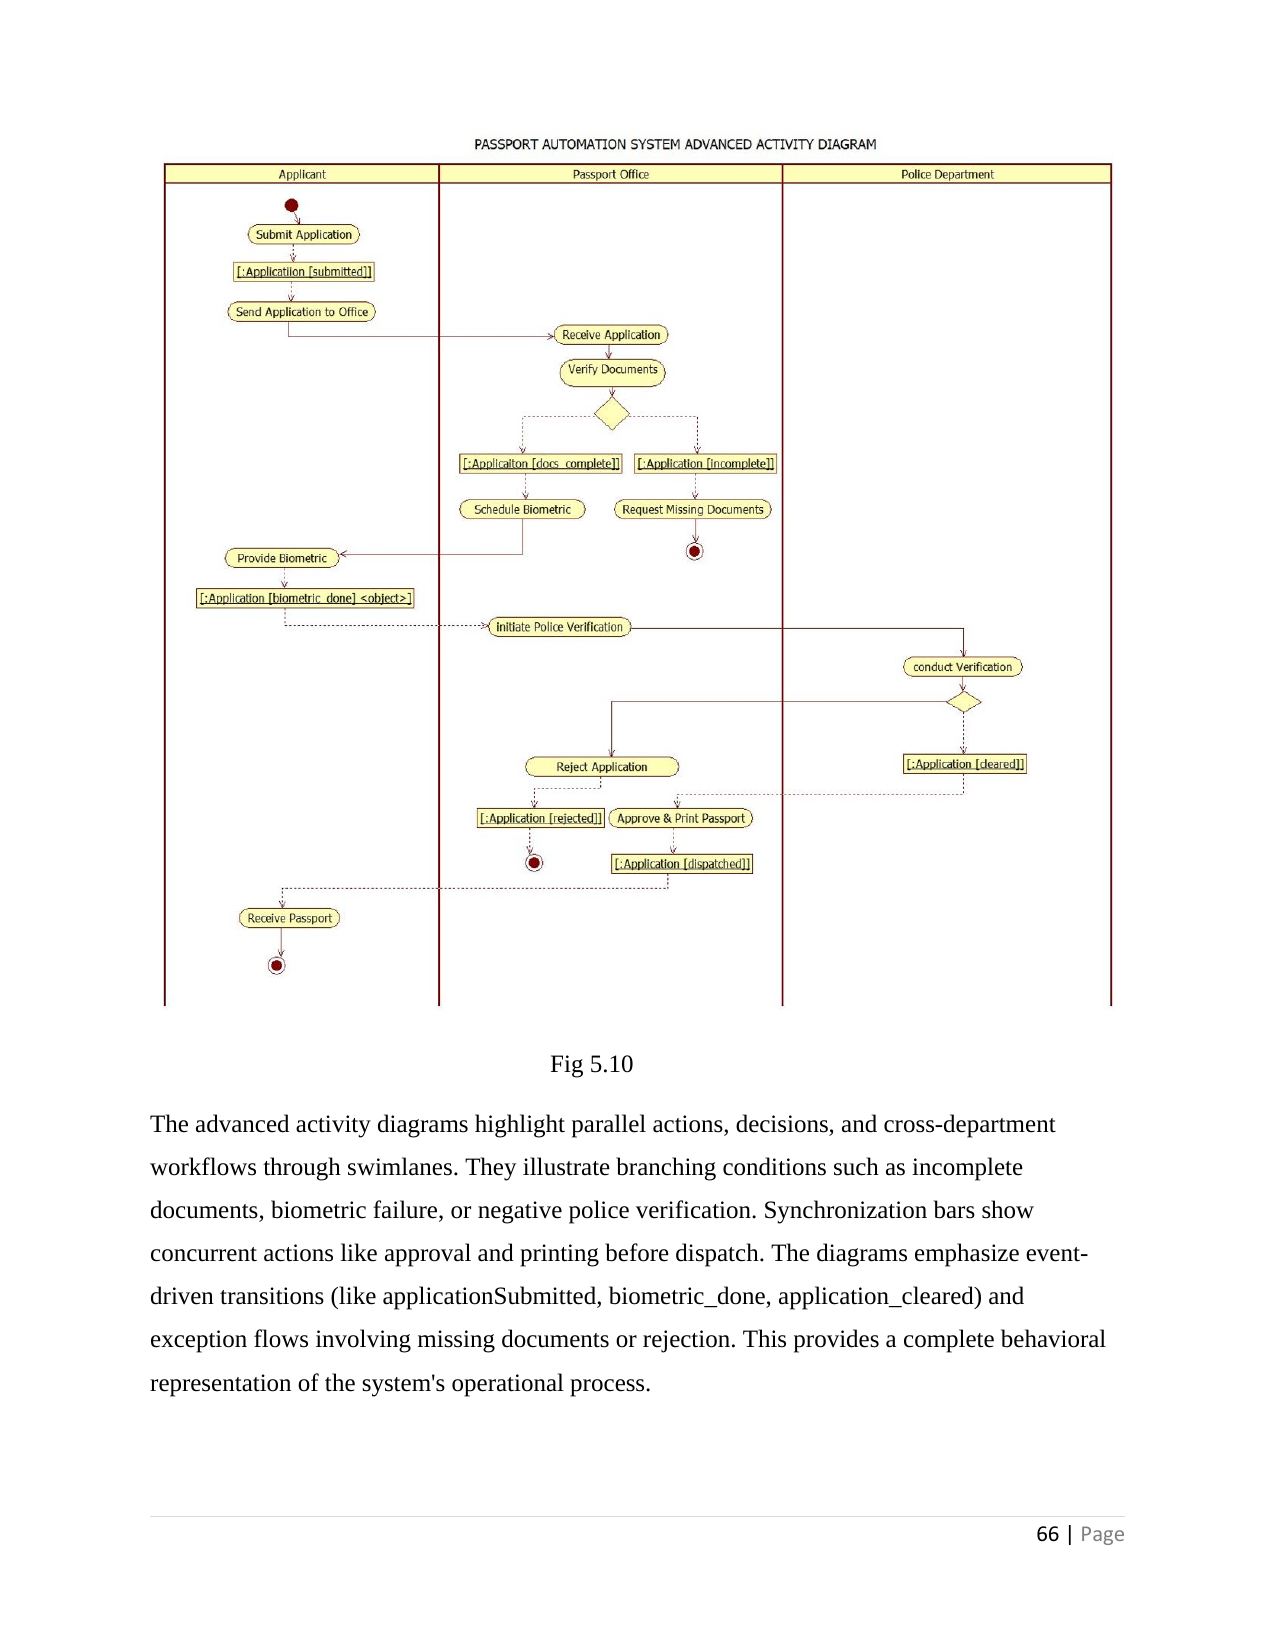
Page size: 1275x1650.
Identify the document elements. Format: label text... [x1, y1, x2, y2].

text The advanced activity diagrams highlight parallel actions, decisions, and cross-department workflows through swimlanes. They illustrate branching conditions such as incomplete documents, biometric failure, or negative police verification. Synchronization bars show concurrent actions like approval and printing before dispatch. The diagrams emphasize event-driven transitions (like applicationSubmitted, biometric_done, application_cleared) and exception flows involving missing documents or rejection. This provides a complete behavioral representation of the system's operational process. [150, 1109, 1125, 1396]
text Fig 5.10 [150, 1049, 1125, 1078]
picture [150, 118, 1125, 1019]
